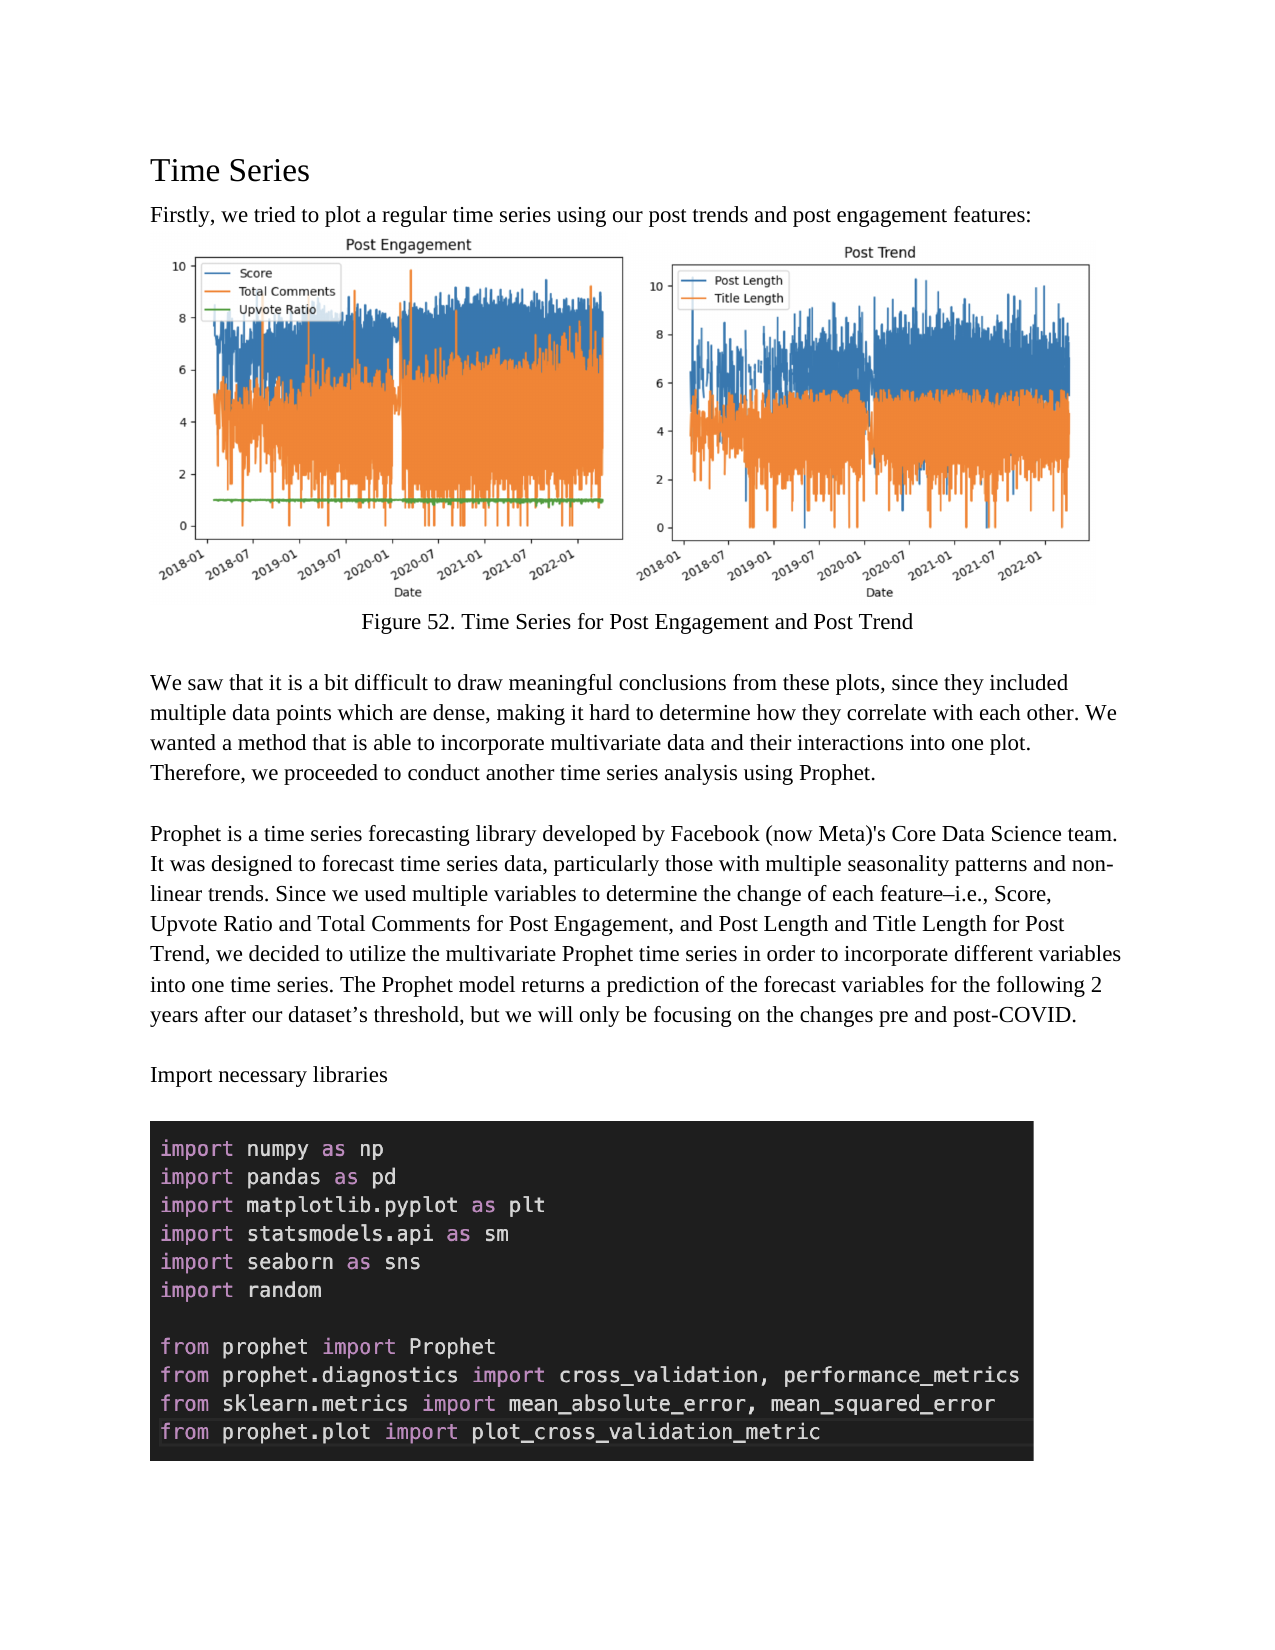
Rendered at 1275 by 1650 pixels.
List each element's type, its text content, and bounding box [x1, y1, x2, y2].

text Figure 52. Time Series for Post Engagement and Post Trend [150, 608, 1125, 634]
subtitle Time Series [150, 150, 1125, 188]
text Prophet is a time series forecasting library developed by Facebook (now Meta)'s Core Data Science team. It was designed to forecast time series data, particularly those with multiple seasonality patterns and non-linear trends. Since we used multiple variables to determine the change of each feature–i.e., Score, Upvote Ratio and Total Comments for Post Engagement, and Post Length and Title Length for Post Trend, we decided to utilize the multivariate Prophet time series in order to incorporate different variables into one time series. The Prophet model returns a prediction of the forecast variables for the following 2 years after our dataset’s threshold, but we will only be focusing on the changes pre and post-COVID. [150, 820, 1125, 1027]
picture [150, 1121, 1034, 1461]
picture [150, 231, 1096, 605]
text We saw that it is a bit difficult to draw meaningful conclusions from these plots, since they included multiple data points which are dense, making it hard to determine how they correlate with each other. We wanted a method that is able to incorporate multivariate data and their interactions into one plot. Therefore, we proceeded to conduct another time series analysis using Prophet. [150, 669, 1125, 786]
text Import necessary libraries [150, 1061, 1125, 1088]
text Firstly, we tried to plot a regular time series using our post trends and post engagement features: [150, 201, 1125, 227]
